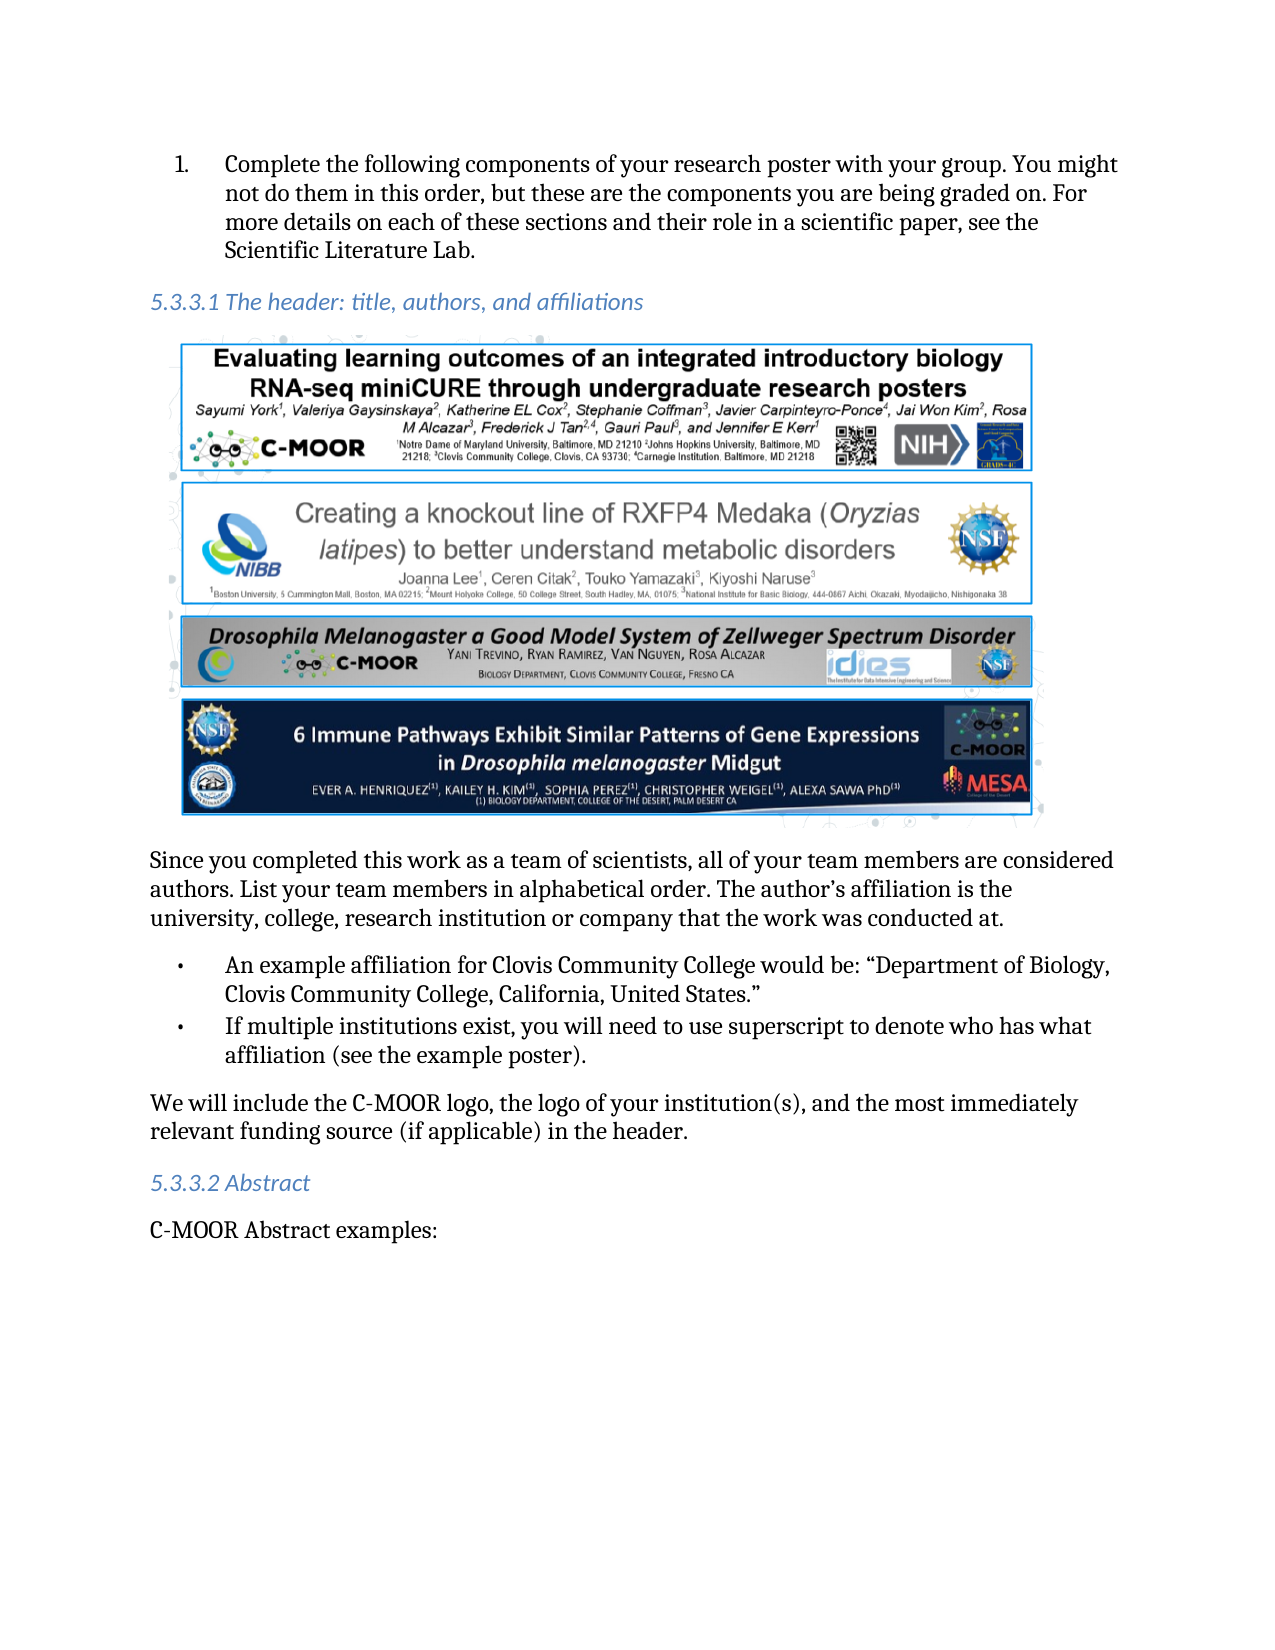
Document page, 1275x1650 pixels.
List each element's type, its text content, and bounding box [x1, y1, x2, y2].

subtitle 5.3.3.2 Abstract [150, 1167, 1125, 1197]
list Complete the following components of your research poster with your group. You might not do them in this order, but these are the components you are being graded on. For more details on each of these sections and their role in a scientific paper, see the Scientific Literature Lab. [175, 150, 1125, 265]
picture [168, 335, 1044, 828]
subtitle 5.3.3.1 The header: title, authors, and affiliations [150, 286, 1125, 316]
text Since you completed this work as a team of scientists, all of your team members are considered authors. List your team members in alphabetical order. The author’s affiliation is the university, college, research institution or company that the work was conducted at. [150, 846, 1125, 932]
text We will include the C-MOOR logo, the logo of your institution(s), and the most immediately relevant funding source (if applicable) in the header. [150, 1088, 1125, 1146]
text C-MOOR Abstract examples: [150, 1216, 1125, 1245]
list An example affiliation for Clovis Community College would be: “Department of Biology, Clovis Community College, California, United States.” [175, 951, 1125, 1008]
list If multiple institutions exist, you will need to use superscript to denote who has what affiliation (see the example poster). [175, 1012, 1125, 1070]
